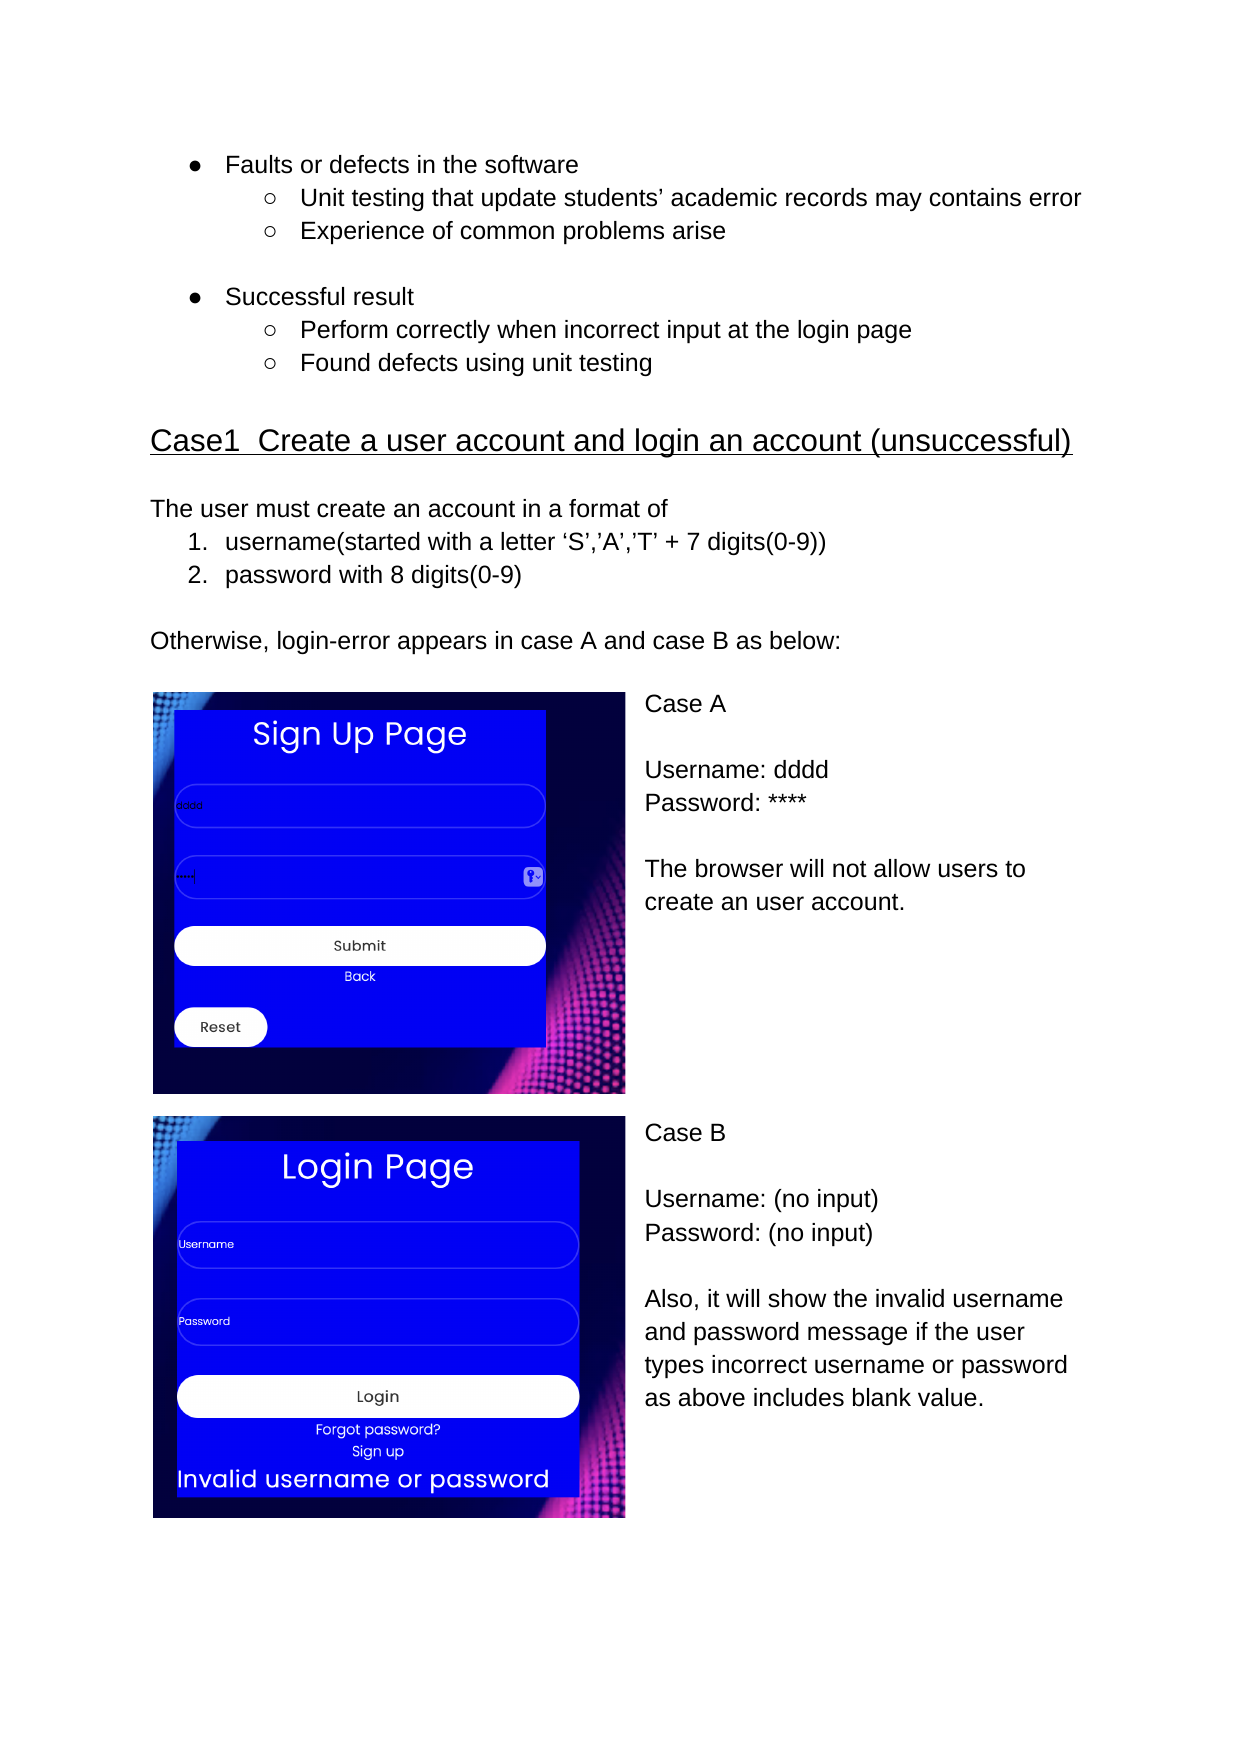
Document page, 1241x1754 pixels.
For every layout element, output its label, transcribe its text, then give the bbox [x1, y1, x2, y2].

text Case1 Create a user account and login an account (unsuccessful) [150, 422, 1090, 458]
text The user must create an account in a format of [150, 494, 1090, 523]
text Case B [626, 1118, 1090, 1147]
text Username: (no input) [626, 1184, 1090, 1213]
text The browser will not allow users to create an user account. [626, 854, 1090, 916]
text Password: (no input) [626, 1217, 1090, 1246]
list username(started with a letter ‘S’,’A’,’T’ + 7 digits(0-9)) [187, 527, 1090, 556]
text Case A [150, 689, 1090, 718]
text Password: **** [626, 788, 1090, 817]
list Successful result [187, 282, 1090, 311]
text Otherwise, login-error appears in case A and case B as below: [150, 626, 1090, 655]
list Unit testing that update students’ academic records may contains error [262, 183, 1090, 212]
list Found defects using unit testing [262, 348, 1090, 377]
text Also, it will show the invalid username and password message if the user types incorrect username or password as above includes blank value. [626, 1283, 1090, 1411]
list Perform correctly when incorrect input at the login page [262, 315, 1090, 344]
picture [153, 1116, 626, 1518]
list Experience of common problems arise [262, 216, 1090, 245]
list Faults or defects in the software [187, 150, 1090, 179]
picture [153, 692, 626, 1094]
text Username: dddd [626, 755, 1090, 784]
list password with 8 digits(0-9) [187, 560, 1090, 589]
